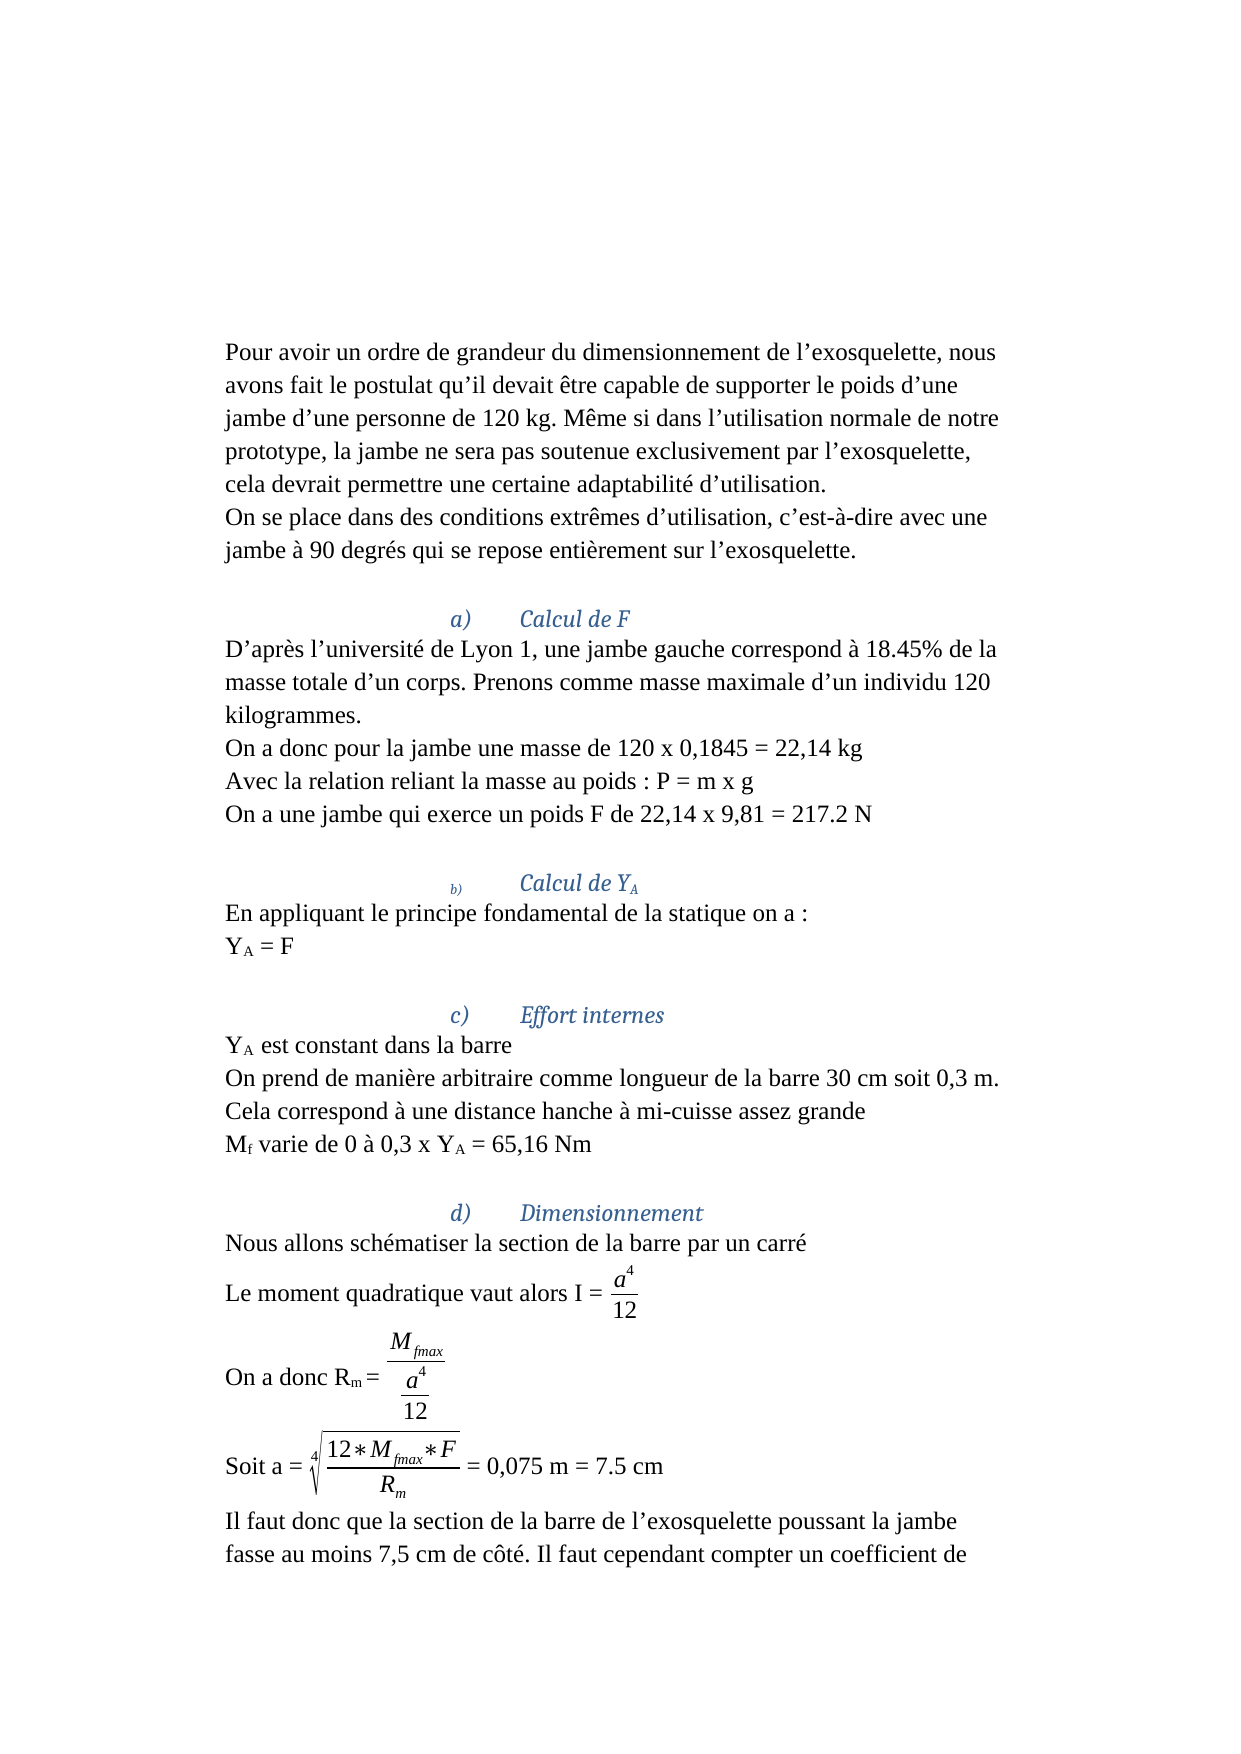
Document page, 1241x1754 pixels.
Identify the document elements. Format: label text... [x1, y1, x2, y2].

text Le moment quadratique vaut alors I = [225, 1261, 1012, 1324]
text Avec la relation reliant la masse au poids : P = m x g [225, 766, 1012, 795]
text Mf varie de 0 à 0,3 x YA = 65,16 Nm [225, 1129, 1012, 1158]
text On a donc Rm = [225, 1328, 1012, 1425]
text YA est constant dans la barre [225, 1030, 1012, 1059]
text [225, 1506, 1012, 1568]
text YA = F [225, 931, 1012, 960]
text On se place dans des conditions extrêmes d’utilisation, c’est-à-dire avec une jambe à 90 degrés qui se repose entièrement sur l’exosquelette. [225, 502, 1012, 564]
subtitle Effort internes [450, 1001, 1012, 1030]
text On a donc pour la jambe une masse de 120 x 0,1845 = 22,14 kg [225, 733, 1012, 762]
text Nous allons schématiser la section de la barre par un carré [225, 1228, 1012, 1257]
text On prend de manière arbitraire comme longueur de la barre 30 cm soit 0,3 m. Cela correspond à une distance hanche à mi-cuisse assez grande [225, 1063, 1012, 1125]
subtitle Calcul de F [450, 605, 1012, 634]
text On a une jambe qui exerce un poids F de 22,14 x 9,81 = 217.2 N [225, 799, 1012, 828]
text D’après l’université de Lyon 1, une jambe gauche correspond à 18.45% de la masse totale d’un corps. Prenons comme masse maximale d’un individu 120 kilogrammes. [225, 634, 1012, 729]
text En appliquant le principe fondamental de la statique on a : [225, 898, 1012, 927]
subtitle Dimensionnement [450, 1199, 1012, 1228]
text Pour avoir un ordre de grandeur du dimensionnement de l’exosquelette, nous avons fait le postulat qu’il devait être capable de supporter le poids d’une jambe d’une personne de 120 kg. Même si dans l’utilisation normale de notre prototype, la jambe ne sera pas soutenue exclusivement par l’exosquelette, cela devrait permettre une certaine adaptabilité d’utilisation. [225, 337, 1012, 498]
subtitle Calcul de YA [450, 869, 1012, 898]
text Soit a = = 0,075 m = 7.5 cm [225, 1430, 1012, 1502]
